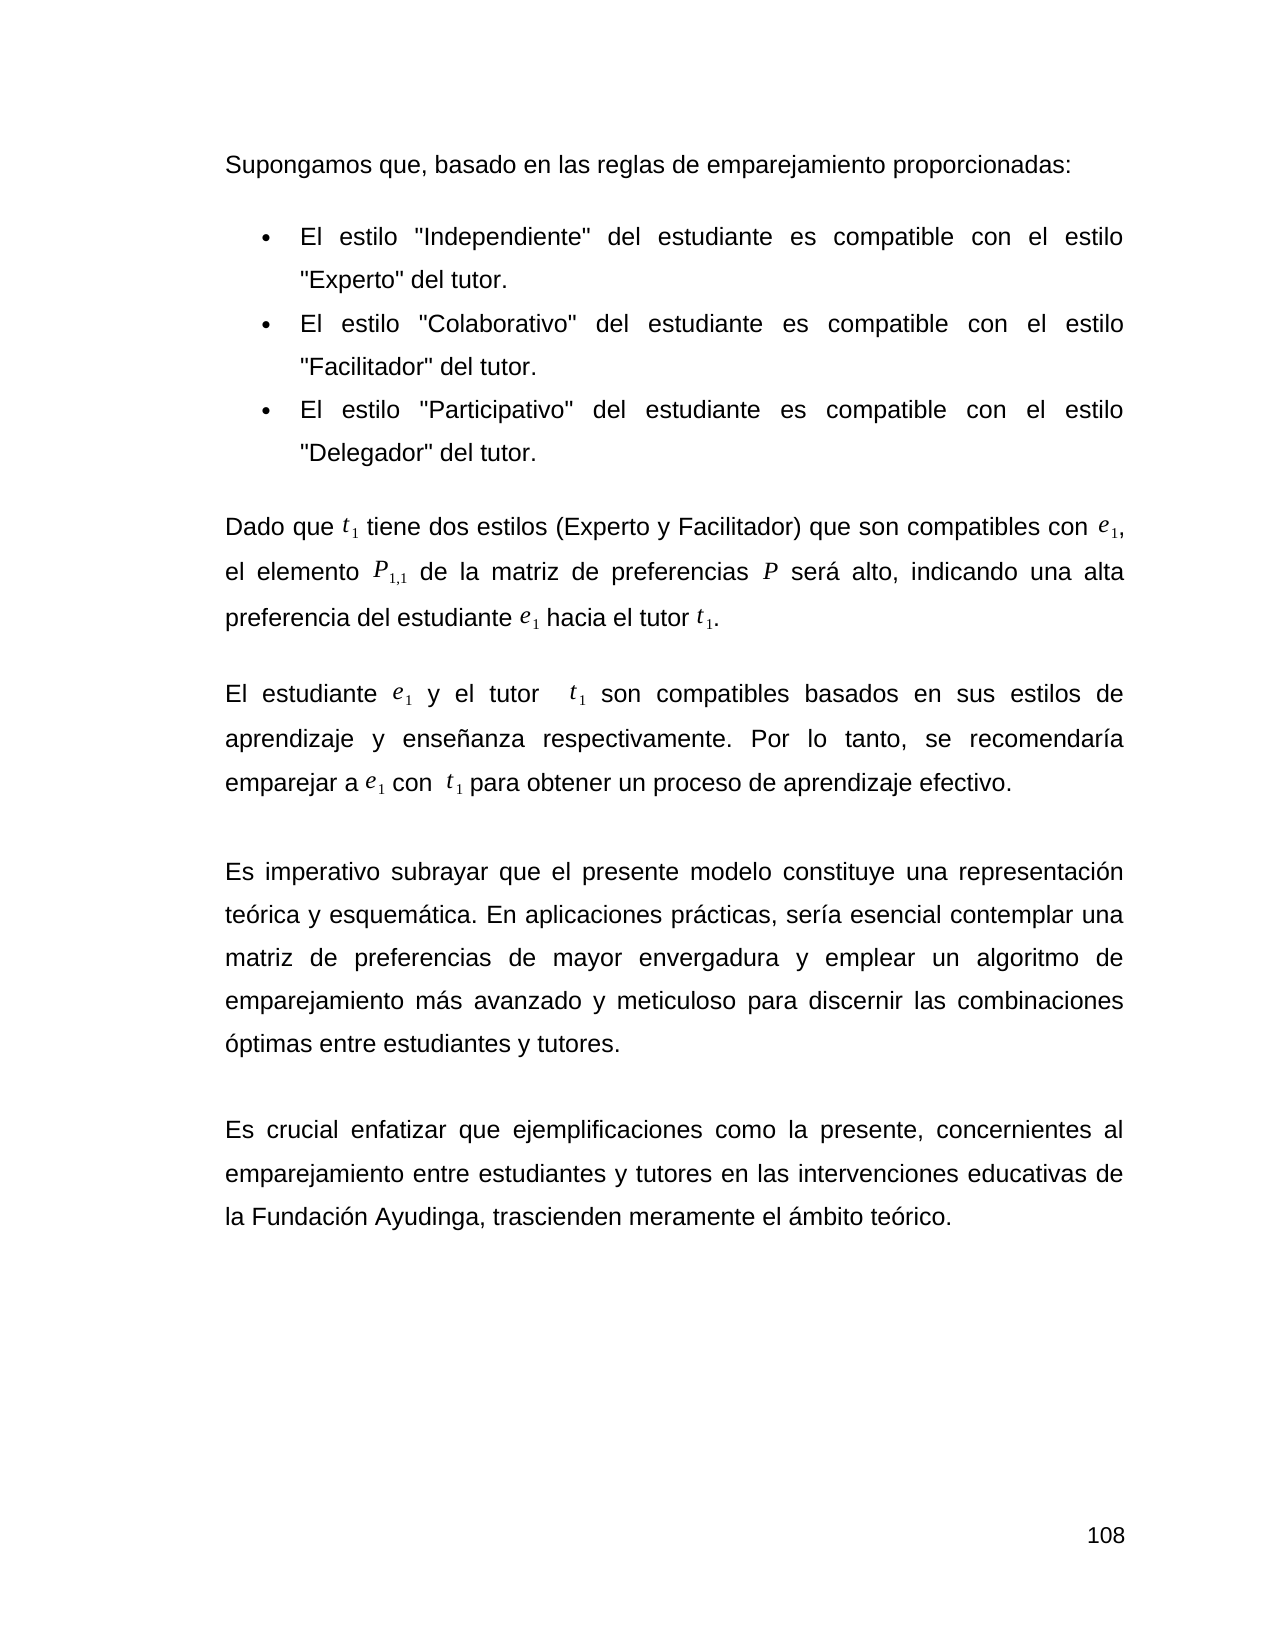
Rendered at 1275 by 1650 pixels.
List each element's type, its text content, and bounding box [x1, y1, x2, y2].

text Dado que ​ tiene dos estilos (Experto y Facilitador) que son compatibles con ​, el elemento ​ de la matriz de preferencias será alto, indicando una alta preferencia del estudiante ​ hacia el tutor ​. [225, 510, 1125, 633]
list El estilo "Participativo" del estudiante es compatible con el estilo "Delegador" del tutor. [262, 395, 1125, 467]
text El estudiante y el tutor son compatibles basados en sus estilos de aprendizaje y enseñanza respectivamente. Por lo tanto, se recomendaría emparejar a ​ con ​ para obtener un proceso de aprendizaje efectivo. [225, 678, 1125, 798]
text Es imperativo subrayar que el presente modelo constituye una representación teórica y esquemática. En aplicaciones prácticas, sería esencial contemplar una matriz de preferencias de mayor envergadura y emplear un algoritmo de emparejamiento más avanzado y meticuloso para discernir las combinaciones óptimas entre estudiantes y tutores. [225, 857, 1125, 1058]
list El estilo "Independiente" del estudiante es compatible con el estilo "Experto" del tutor. [262, 222, 1125, 294]
text Supongamos que, basado en las reglas de emparejamiento proporcionadas: [225, 150, 1125, 179]
list El estilo "Colaborativo" del estudiante es compatible con el estilo "Facilitador" del tutor. [262, 308, 1125, 380]
text Es crucial enfatizar que ejemplificaciones como la presente, concernientes al emparejamiento entre estudiantes y tutores en las intervenciones educativas de la Fundación Ayudinga, trascienden meramente el ámbito teórico. [225, 1116, 1125, 1231]
